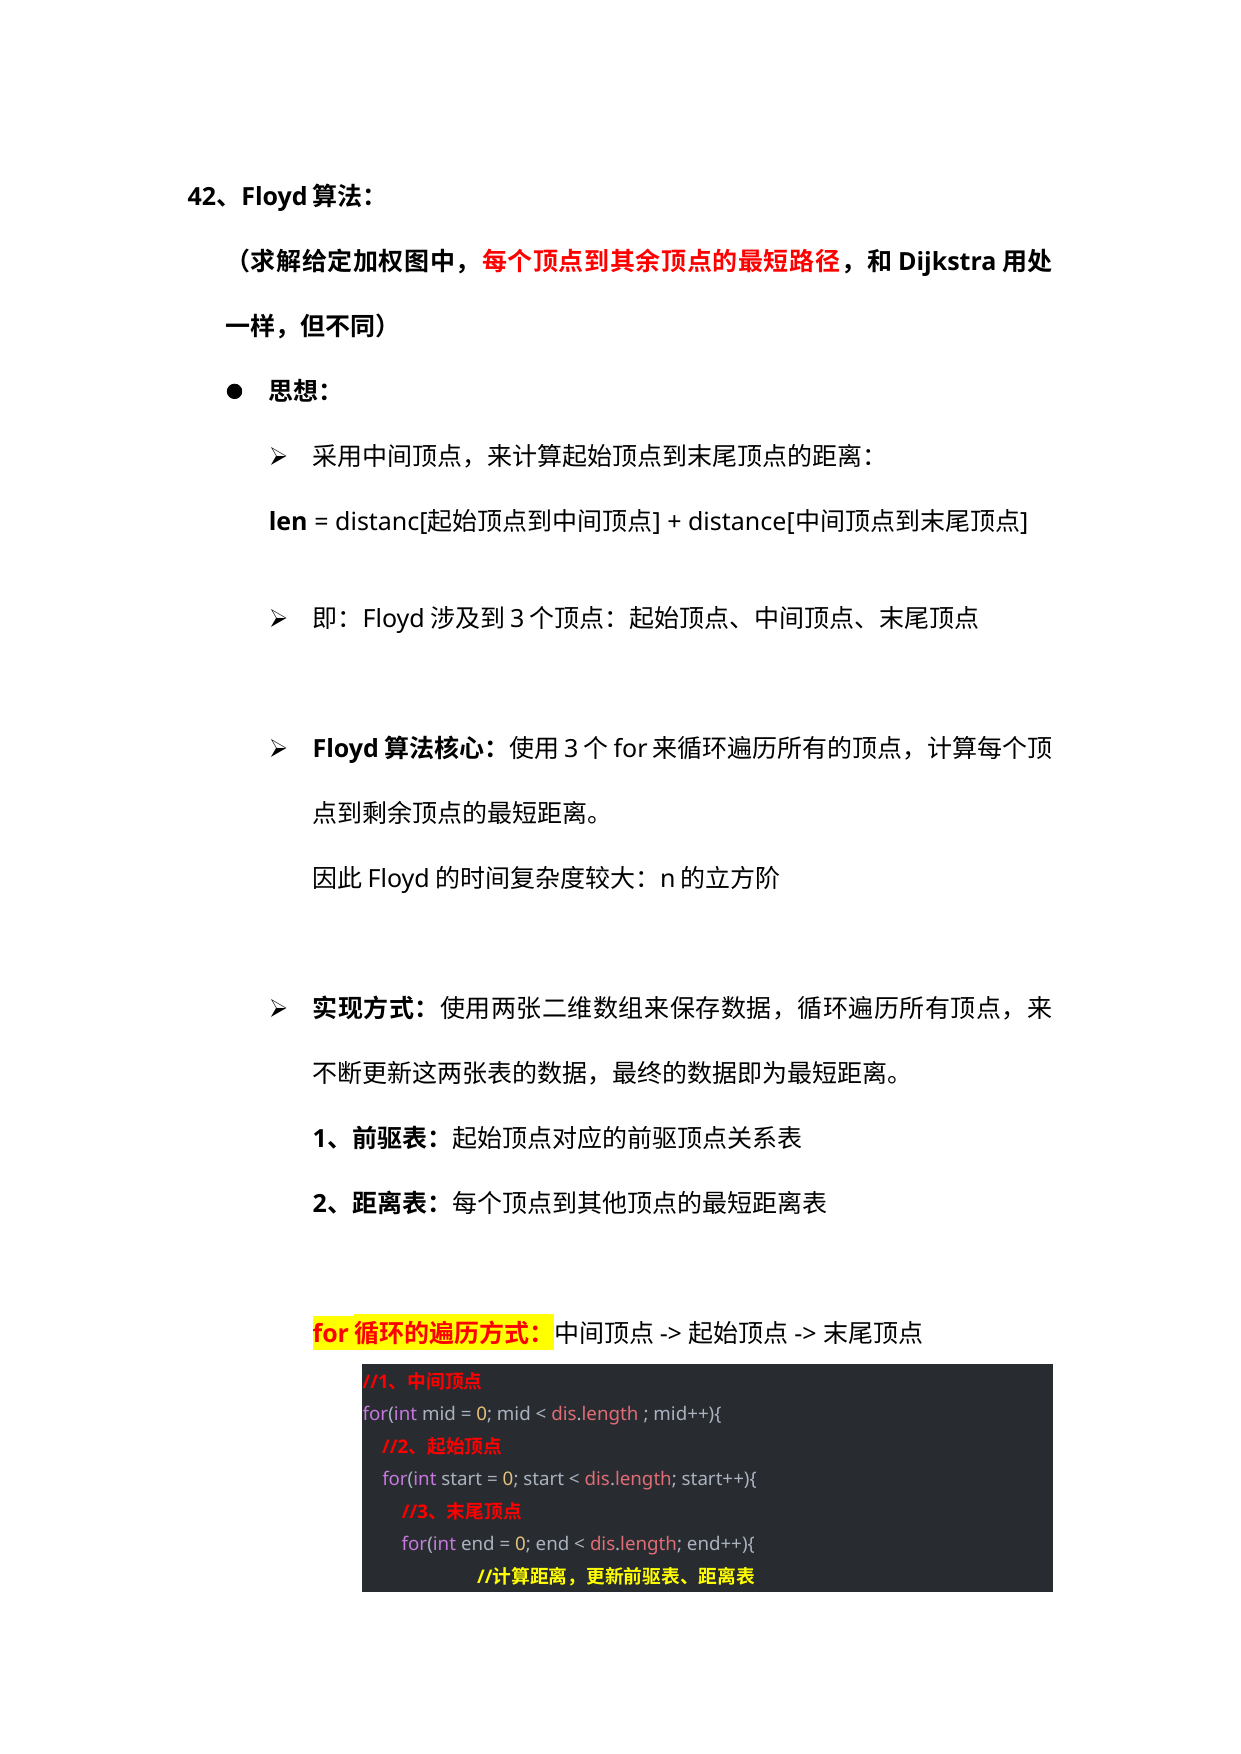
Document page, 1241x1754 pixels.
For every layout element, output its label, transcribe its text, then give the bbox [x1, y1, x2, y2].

text //1、中间顶点 for(int mid = 0; mid < dis.length ; mid++){ //2、起始顶点 for(int start = 0; start < dis.length; start++){ //3、末尾顶点 for(int end = 0; end < dis.length; end++){ [362, 1364, 1053, 1559]
list 实现方式：使用两张二维数组来保存数据，循环遍历所有顶点，来不断更新这两张表的数据，最终的数据即为最短距离。 [269, 974, 1053, 1104]
list 思想： [225, 357, 1053, 422]
list 采用中间顶点，来计算起始顶点到末尾顶点的距离： [269, 422, 1053, 487]
text //计算距离，更新前驱表、距离表 [362, 1559, 1053, 1592]
list Floyd算法核心：使用3个for来循环遍历所有的顶点，计算每个顶点到剩余顶点的最短距离。 [269, 714, 1053, 844]
list for循环的遍历方式：中间顶点 -> 起始顶点 -> 末尾顶点 [312, 1299, 1053, 1364]
list 因此Floyd的时间复杂度较大：n的立方阶 [312, 844, 1053, 909]
list 1、前驱表：起始顶点对应的前驱顶点关系表 [312, 1104, 1053, 1169]
list （求解给定加权图中，每个顶点到其余顶点的最短路径，和Dijkstra用处一样，但不同） [225, 227, 1053, 357]
list 2、距离表：每个顶点到其他顶点的最短距离表 [312, 1169, 1053, 1234]
list Floyd算法： [187, 162, 1053, 227]
text len = distanc[起始顶点到中间顶点] + distance[中间顶点到末尾顶点] [269, 487, 1053, 552]
list 即：Floyd涉及到3个顶点：起始顶点、中间顶点、末尾顶点 [269, 584, 1053, 649]
